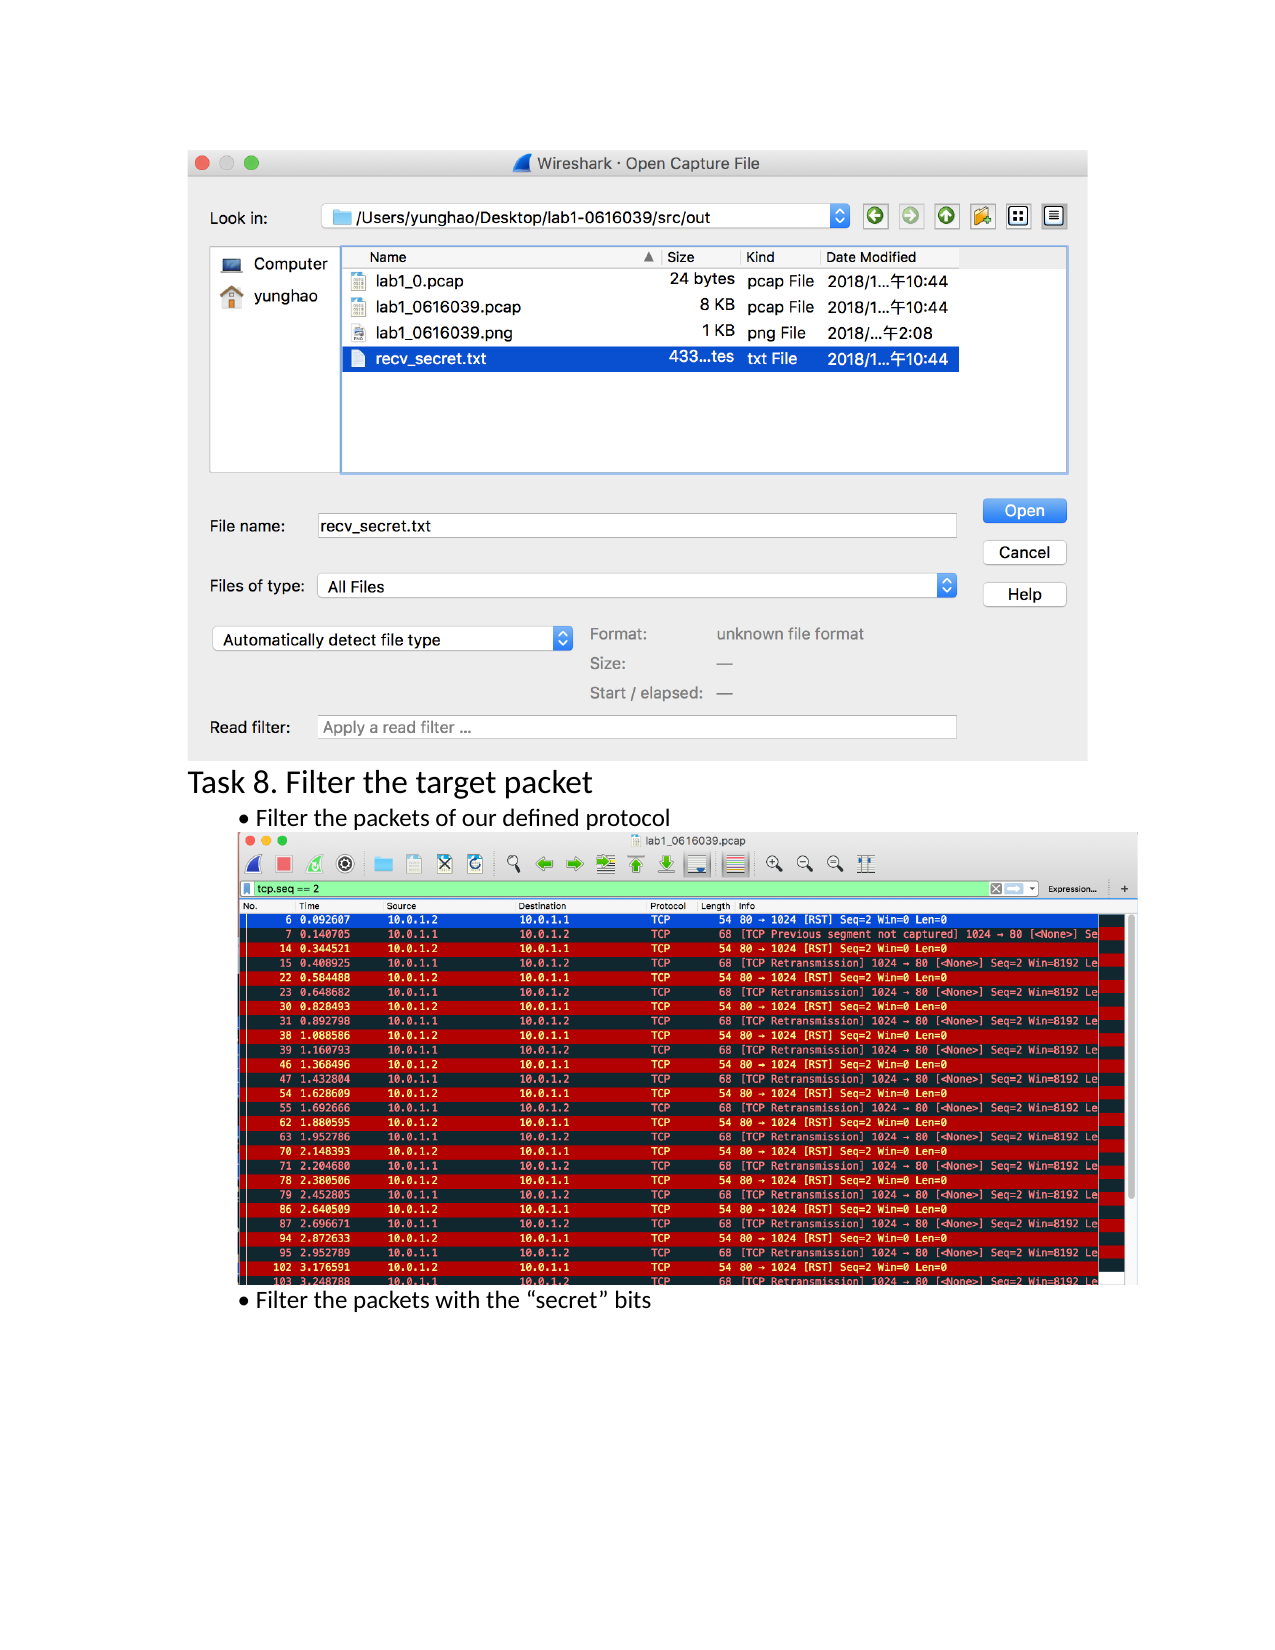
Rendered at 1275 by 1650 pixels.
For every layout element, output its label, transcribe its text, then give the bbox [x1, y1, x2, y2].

picture [237, 832, 1138, 1285]
text • Filter the packets with the “secret” bits [187, 1284, 1087, 1315]
text Task 8. Filter the target packet [187, 761, 1087, 802]
picture [187, 150, 1088, 761]
text • Filter the packets of our defined protocol [187, 802, 1087, 832]
